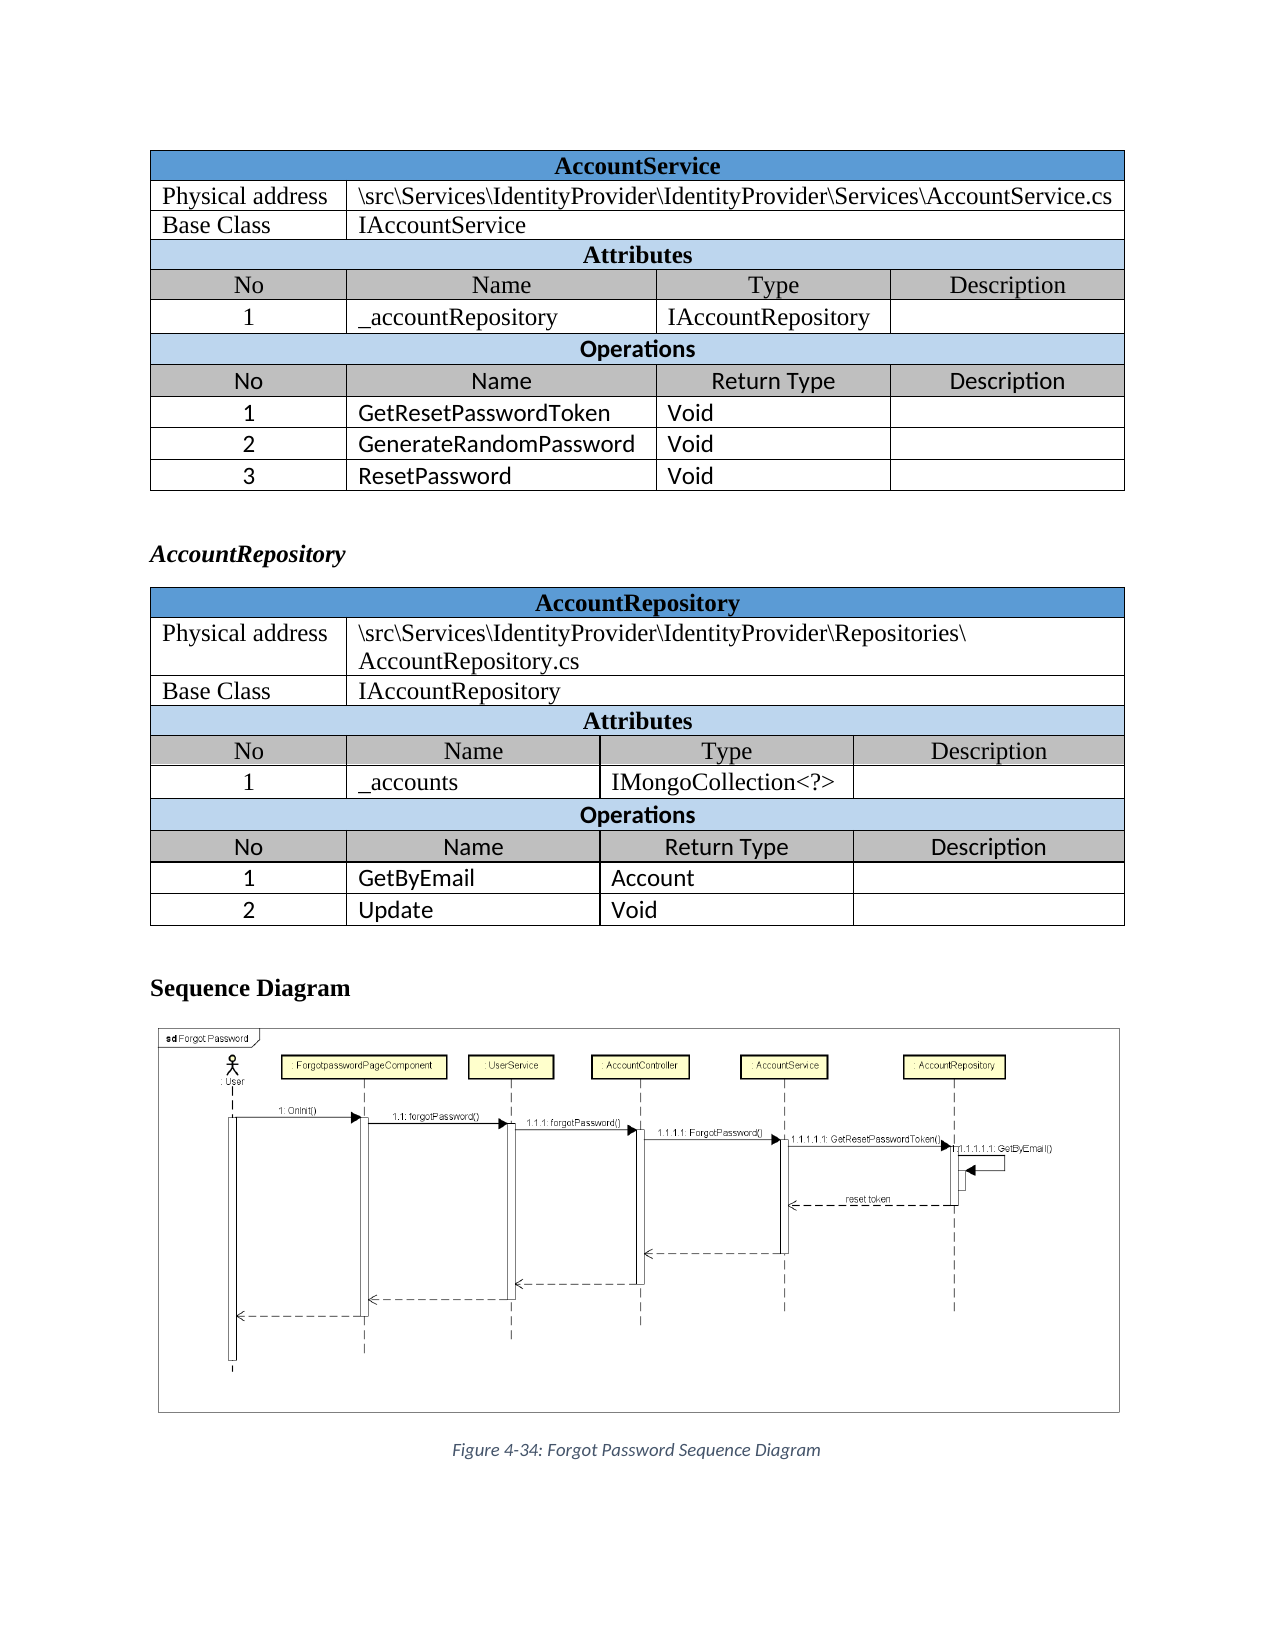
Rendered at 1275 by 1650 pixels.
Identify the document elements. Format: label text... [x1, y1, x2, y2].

table_cell _accounts [347, 766, 599, 798]
table_cell Void [657, 460, 890, 490]
table_cell Base Class [151, 211, 346, 239]
table_cell Attributes [151, 240, 1124, 269]
table_cell Operations [151, 334, 1124, 364]
table_cell No [151, 270, 346, 299]
table_cell Void [601, 894, 853, 924]
table_cell 1 [151, 300, 346, 333]
table_cell GetByEmail [347, 863, 599, 893]
table_cell Account [601, 863, 853, 893]
table_cell Physical address [151, 618, 346, 675]
table_cell Attributes [151, 706, 1124, 735]
table_cell Update [347, 894, 599, 924]
text Sequence Diagram [150, 973, 1125, 1002]
table_cell Description [891, 270, 1124, 299]
table_cell [854, 894, 1124, 924]
table_cell Type [657, 270, 890, 299]
table_cell Name [347, 365, 656, 396]
table_cell [891, 300, 1124, 333]
table_cell IAccountRepository [347, 676, 1124, 705]
table_cell No [151, 831, 346, 861]
table_cell 1 [151, 863, 346, 893]
table_cell 1 [151, 766, 346, 798]
table_cell Description [854, 831, 1124, 861]
picture [150, 1021, 1125, 1419]
table_cell [891, 428, 1124, 459]
table_header AccountService [151, 151, 1124, 180]
table_cell [854, 863, 1124, 893]
table_cell [891, 460, 1124, 490]
table_header AccountRepository [151, 588, 1124, 617]
table_cell Physical address [151, 181, 346, 209]
table_cell Return Type [601, 831, 853, 861]
table_cell 2 [151, 428, 346, 459]
table_cell Operations [151, 799, 1124, 830]
table_cell \src\Services\IdentityProvider\IdentityProvider\Repositories\AccountRepository.cs [347, 618, 1124, 675]
table_cell [854, 766, 1124, 798]
table_cell 3 [151, 460, 346, 490]
table_cell ResetPassword [347, 460, 656, 490]
table_cell Return Type [657, 365, 890, 396]
text Figure 4-34: Forgot Password Sequence Diagram [150, 1438, 1125, 1461]
table_cell Base Class [151, 676, 346, 705]
table_cell Description [891, 365, 1124, 396]
table_cell GetResetPasswordToken [347, 397, 656, 427]
table_cell Name [347, 270, 656, 299]
table_cell Name [347, 831, 599, 861]
text AccountRepository [150, 539, 1125, 568]
table_cell GenerateRandomPassword [347, 428, 656, 459]
table_cell IAccountRepository [657, 300, 890, 333]
table_cell 1 [151, 397, 346, 427]
table_cell No [151, 736, 346, 764]
table_cell Void [657, 397, 890, 427]
table_cell 2 [151, 894, 346, 924]
table_cell Description [854, 736, 1124, 764]
table_cell No [151, 365, 346, 396]
table_cell IAccountService [347, 211, 1124, 239]
table_cell Name [347, 736, 599, 764]
table_cell _accountRepository [347, 300, 656, 333]
table_cell Type [601, 736, 853, 764]
table_cell Void [657, 428, 890, 459]
table_cell \src\Services\IdentityProvider\IdentityProvider\Services\AccountService.cs [347, 181, 1124, 209]
table_cell IMongoCollection<?> [601, 766, 853, 798]
table_cell [891, 397, 1124, 427]
